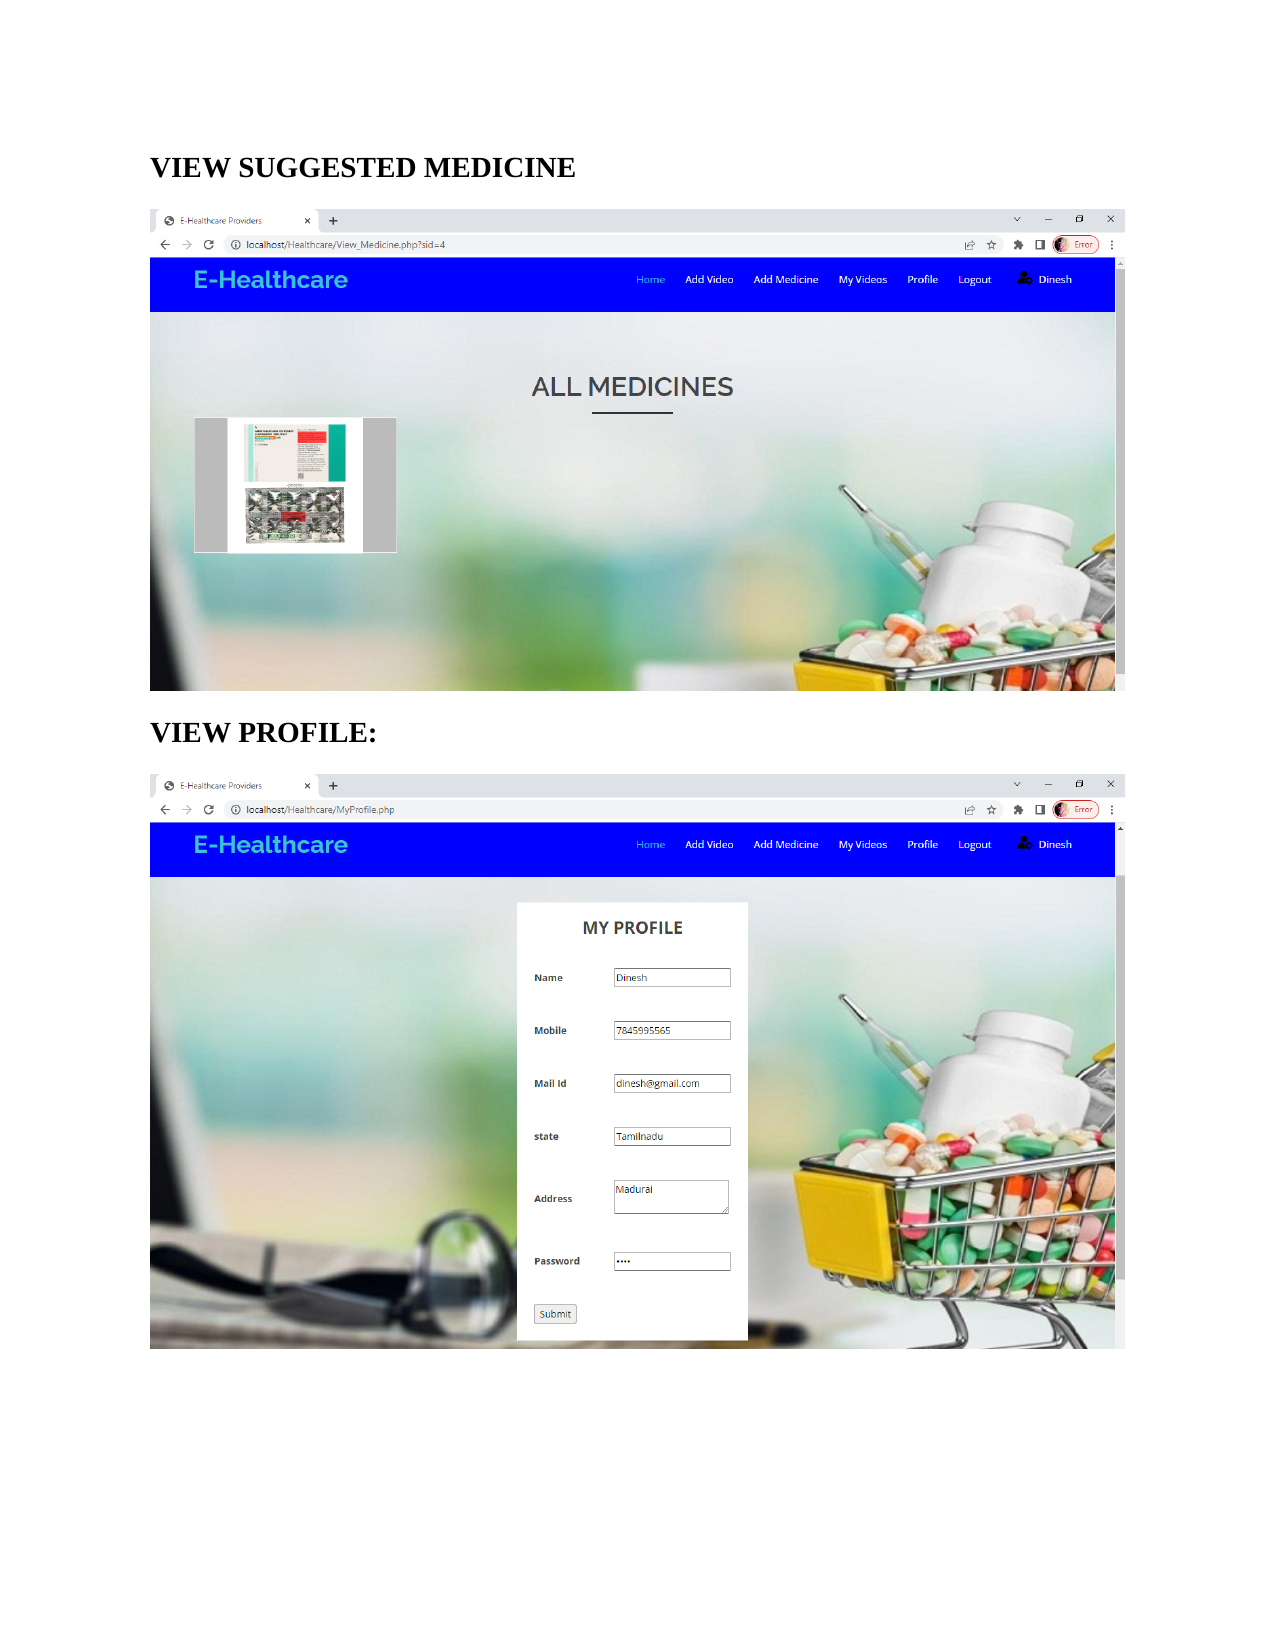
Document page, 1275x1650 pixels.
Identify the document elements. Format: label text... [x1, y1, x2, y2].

picture [150, 774, 1125, 1349]
picture [150, 209, 1125, 691]
text VIEW PROFILE: [150, 715, 1125, 749]
text VIEW SUGGESTED MEDICINE [150, 150, 1125, 183]
